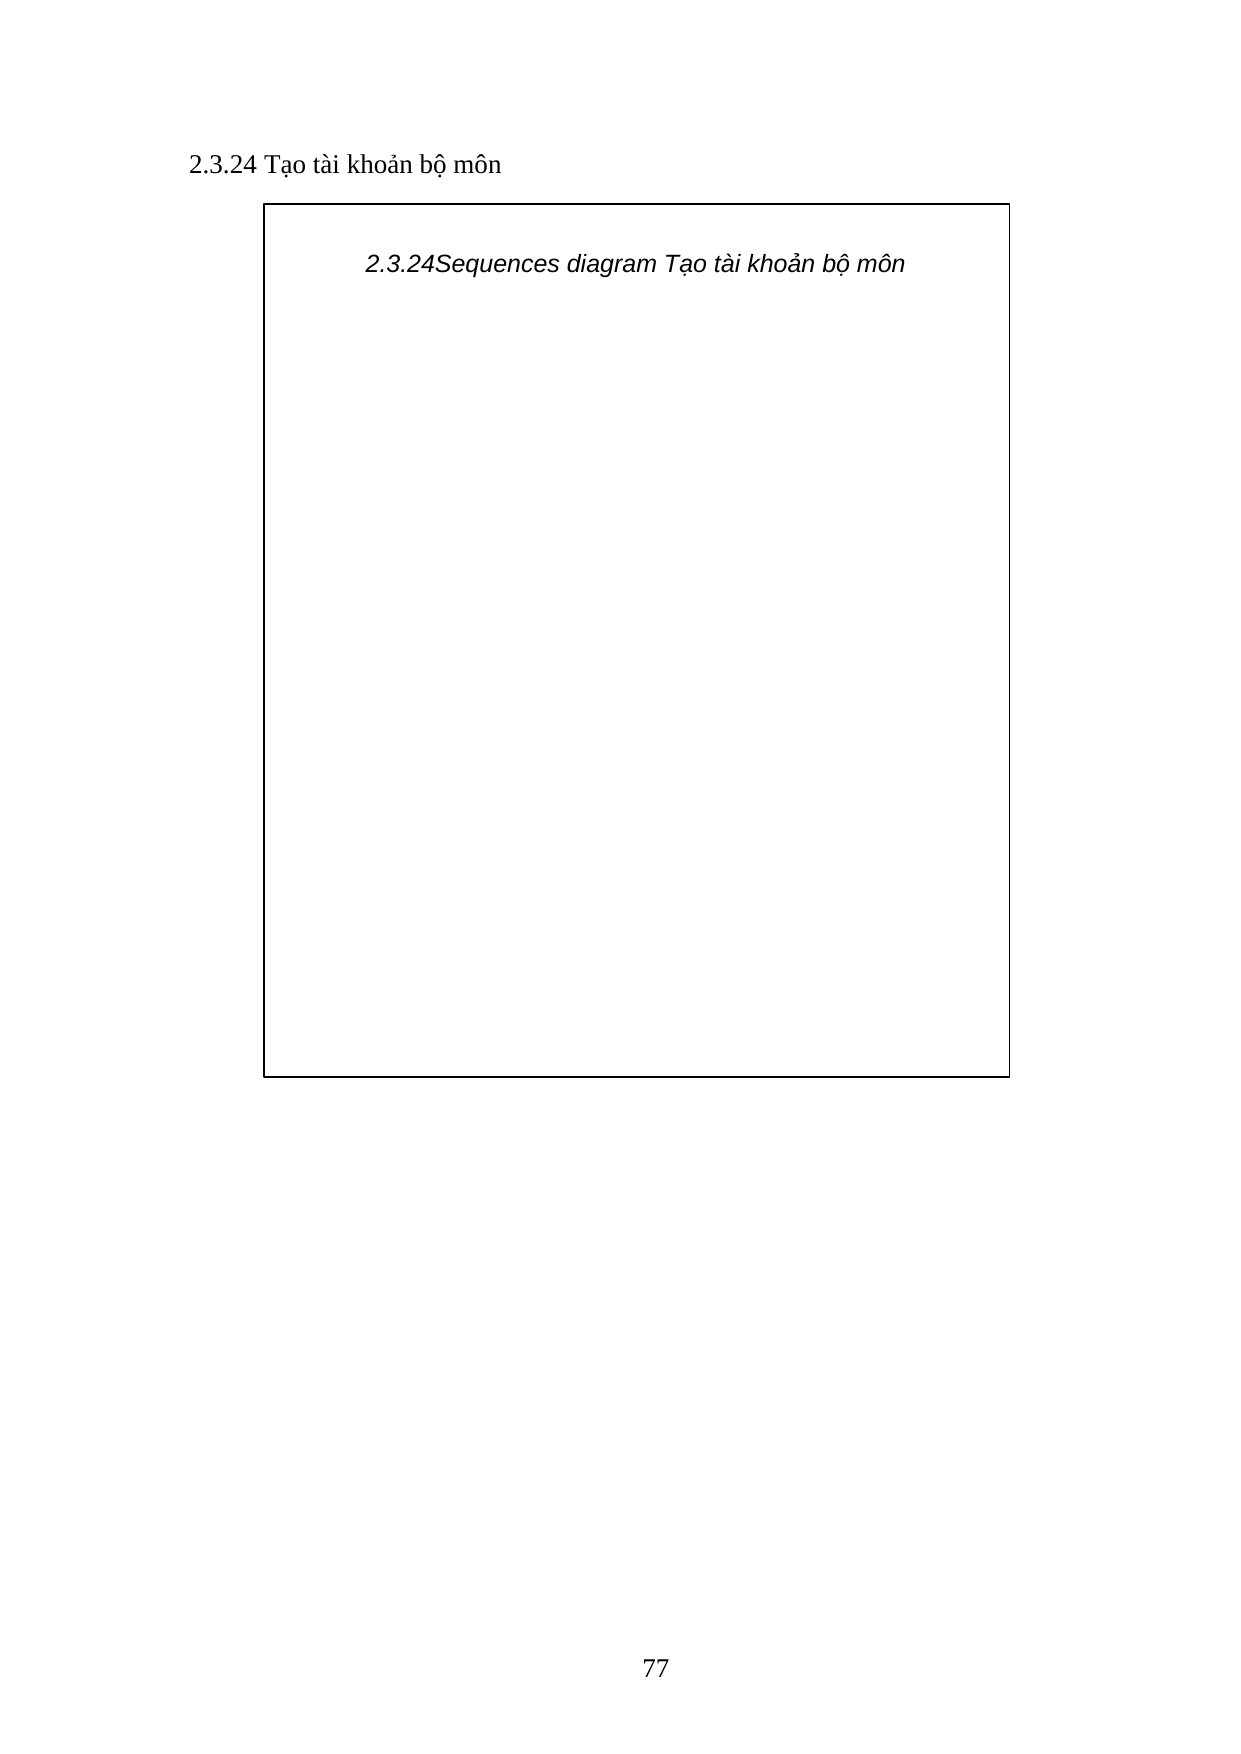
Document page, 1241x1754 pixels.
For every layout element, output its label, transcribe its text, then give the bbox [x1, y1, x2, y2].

list Tạo tài khoản bộ môn [189, 148, 1122, 179]
